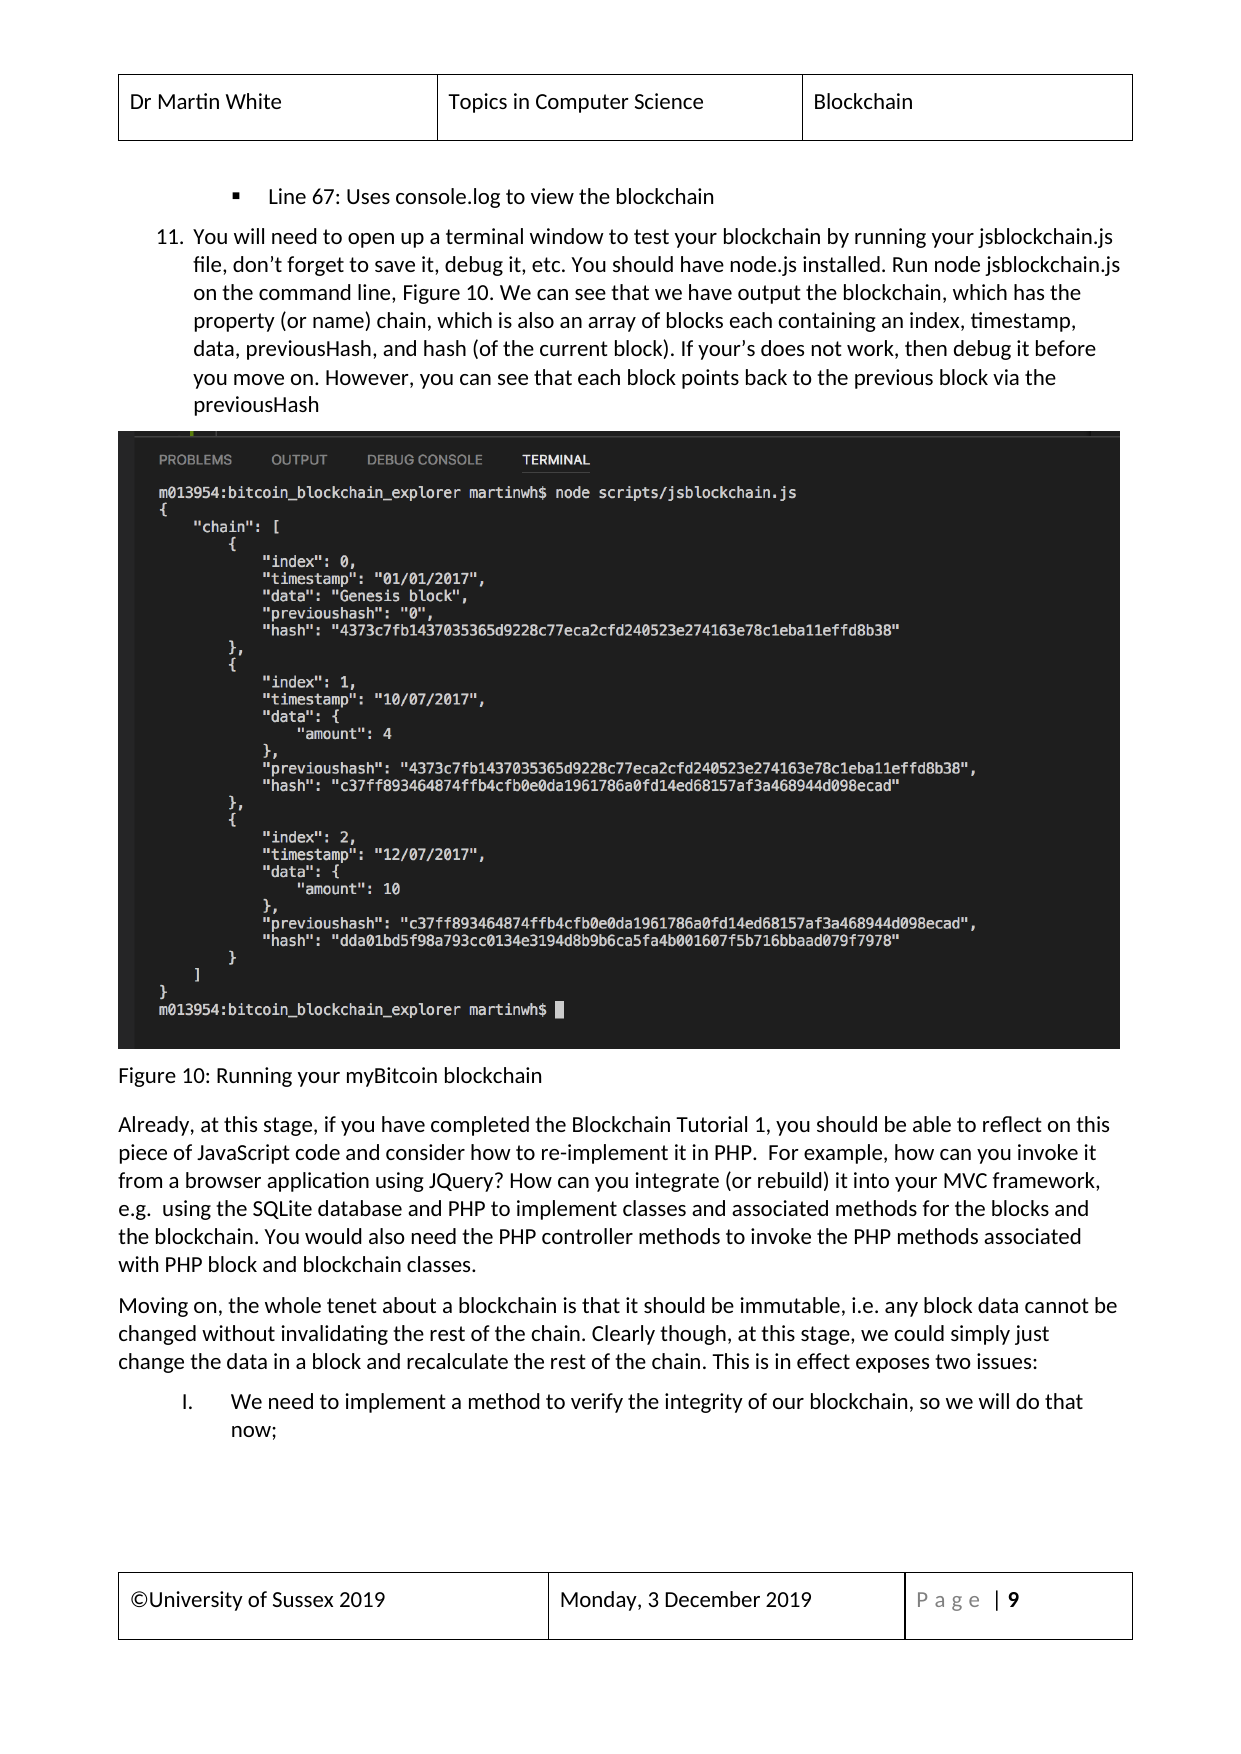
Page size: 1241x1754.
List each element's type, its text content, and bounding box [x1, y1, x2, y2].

picture [118, 431, 1120, 1049]
text Moving on, the whole tenet about a blockchain is that it should be immutable, i.e. any block data cannot be changed without invalidating the rest of the chain. Clearly though, at this stage, we could simply just change the data in a block and recalculate the rest of the chain. This is in effect exposes two issues: [118, 1291, 1122, 1375]
list You will need to open up a terminal window to test your blockchain by running your jsblockchain.js file, don’t forget to save it, debug it, etc. You should have node.js installed. Run node jsblockchain.js on the command line, Figure 10. We can see that we have output the blockchain, which has the property (or name) chain, which is also an array of blocks each containing an index, timestamp, data, previousHash, and hash (of the current block). If your’s does not work, then debug it before you move on. However, you can see that each block points back to the previous block via the previousHash [156, 222, 1122, 419]
list We need to implement a method to verify the integrity of our blockchain, so we will do that now; [193, 1387, 1122, 1443]
text Figure 10: Running your myBitcoin blockchain [118, 1061, 1122, 1089]
list Line 67: Uses console.log to view the blockchain [231, 182, 1122, 210]
text Already, at this stage, if you have completed the Blockchain Tutorial 1, you should be able to reflect on this piece of JavaScript code and consider how to re-implement it in PHP. For example, how can you invoke it from a browser application using JQuery? How can you integrate (or rebuild) it into your MVC framework, e.g. using the SQLite database and PHP to implement classes and associated methods for the blocks and the blockchain. You would also need the PHP controller methods to invoke the PHP methods associated with PHP block and blockchain classes. [118, 1110, 1122, 1278]
